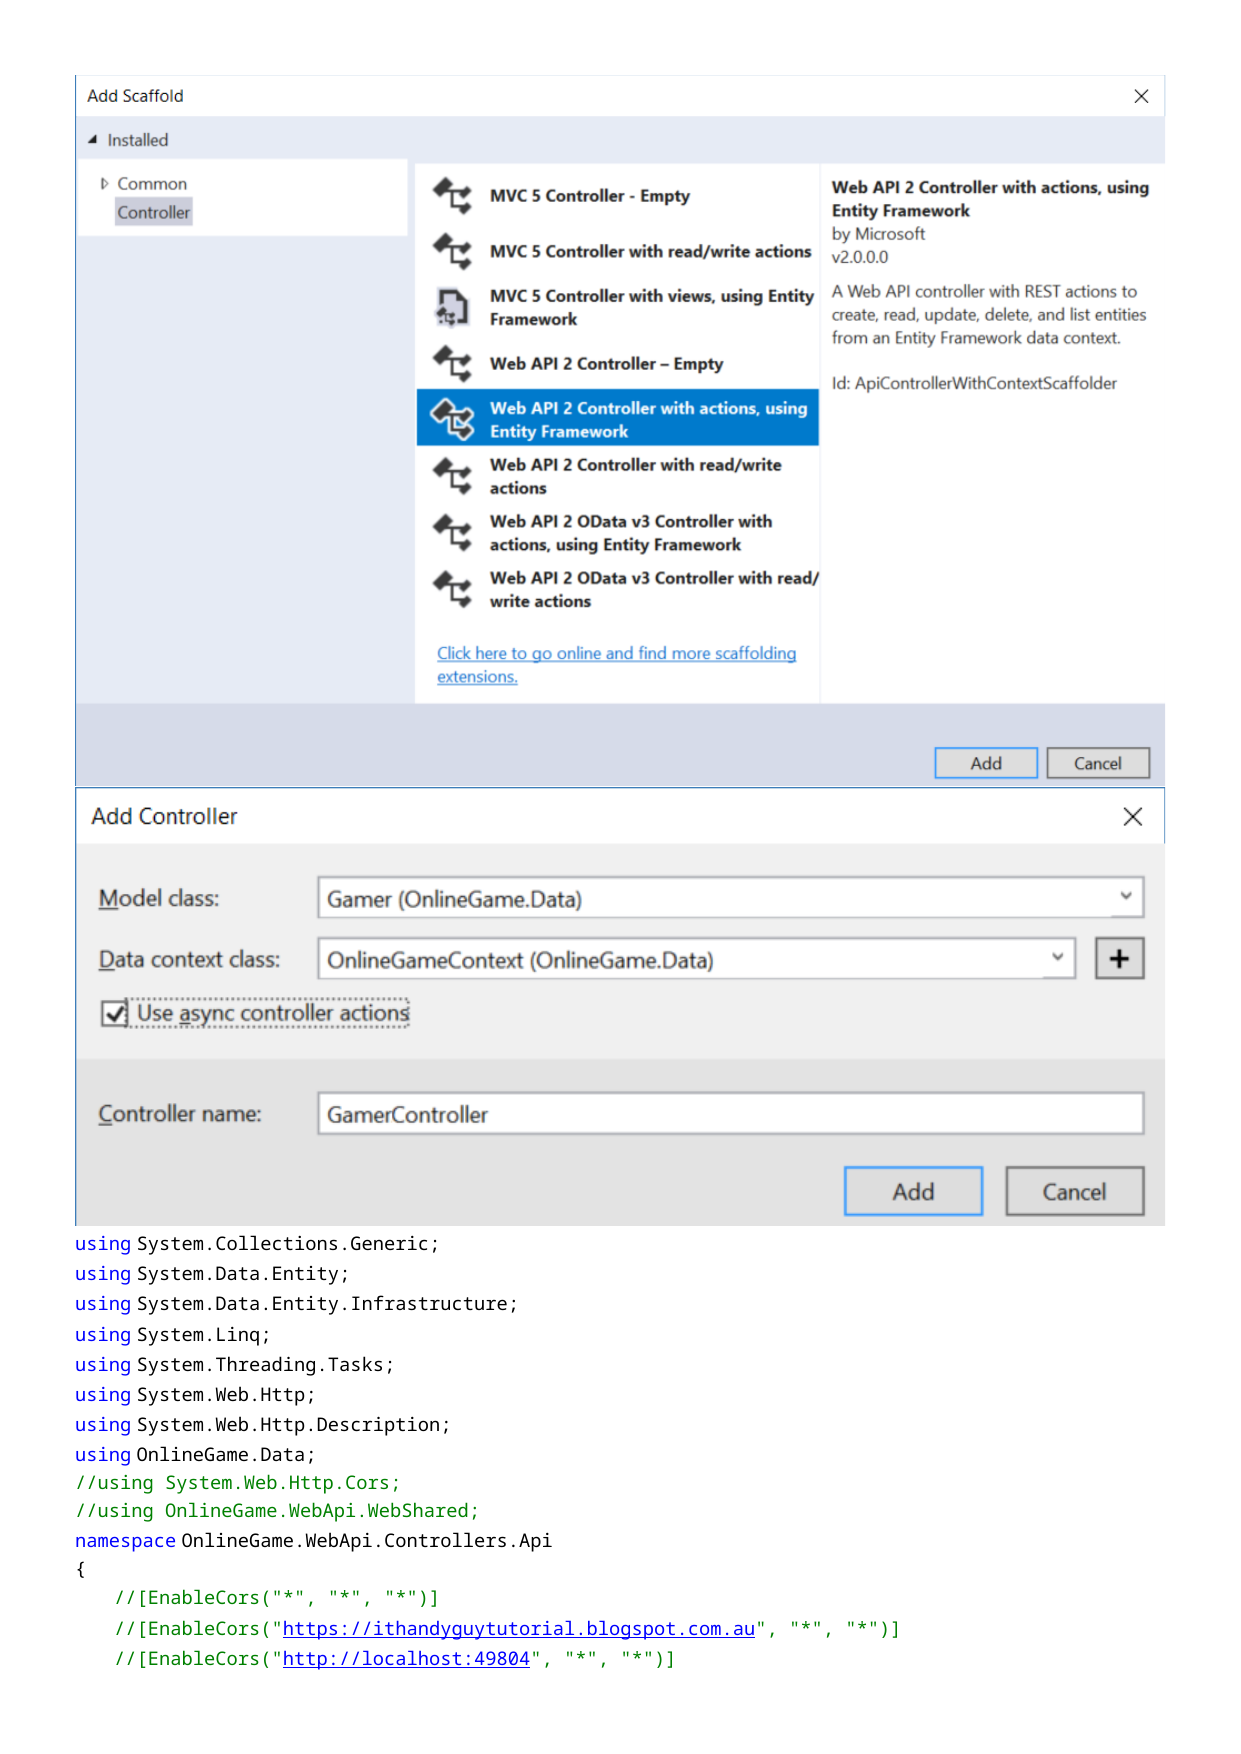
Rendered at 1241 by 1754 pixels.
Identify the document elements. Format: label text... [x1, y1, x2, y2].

text //using OnlineGame.WebApi.WebShared; [75, 1497, 1165, 1523]
text using System.Linq; [75, 1319, 1165, 1347]
text using OnlineGame.Data; [75, 1439, 1165, 1467]
text //[EnableCors("https://ithandyguytutorial.blogspot.com.au", "*", "*")] [75, 1613, 1165, 1641]
text using System.Threading.Tasks; [75, 1349, 1165, 1377]
picture [75, 75, 1166, 786]
text //[EnableCors("*", "*", "*")] [75, 1582, 1165, 1610]
text using System.Data.Entity.Infrastructure; [75, 1288, 1165, 1316]
text using System.Collections.Generic; [75, 1228, 1165, 1256]
text using System.Web.Http; [75, 1379, 1165, 1407]
text //using System.Web.Http.Cors; [75, 1470, 1165, 1495]
text { [75, 1555, 1165, 1580]
text //[EnableCors("http://localhost:49804", "*", "*")] [75, 1643, 1165, 1671]
picture [75, 787, 1166, 1226]
text namespace OnlineGame.WebApi.Controllers.Api [75, 1525, 1165, 1553]
text using System.Web.Http.Description; [75, 1409, 1165, 1437]
text using System.Data.Entity; [75, 1258, 1165, 1286]
